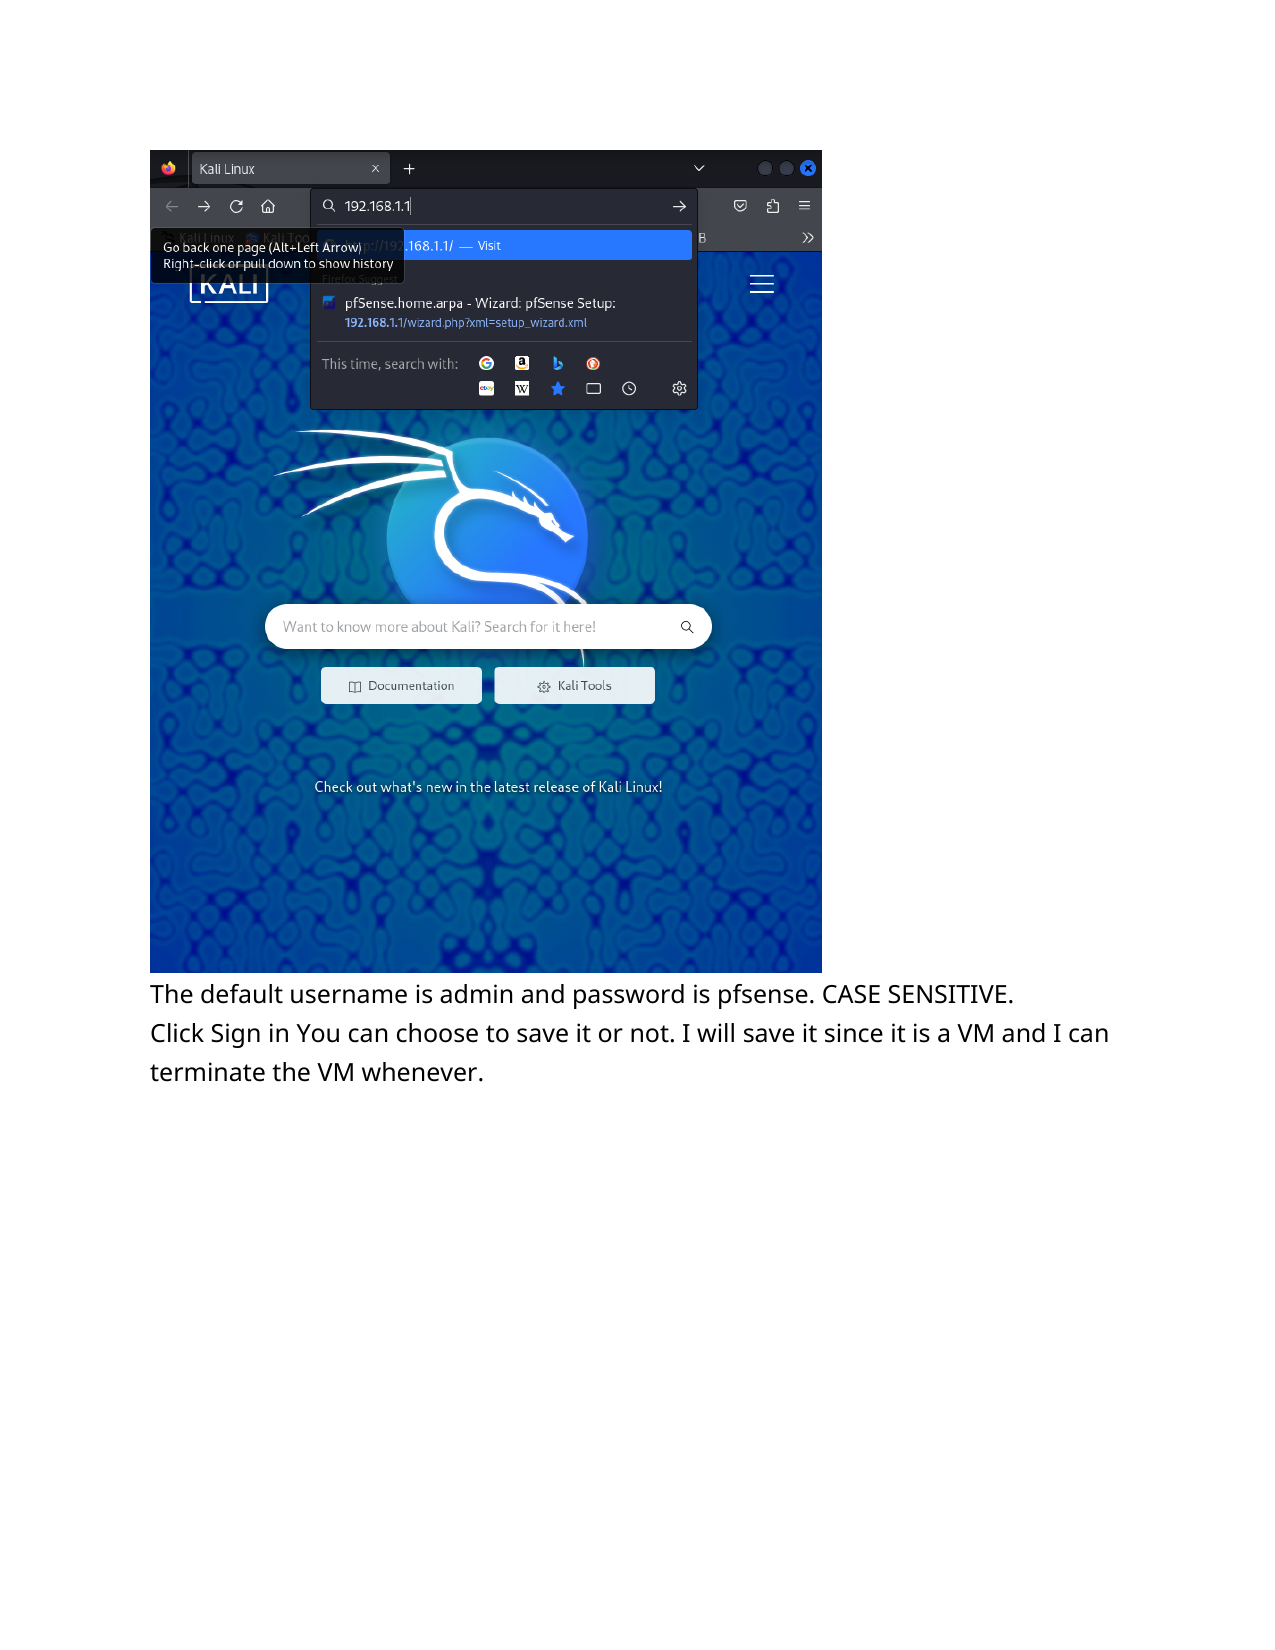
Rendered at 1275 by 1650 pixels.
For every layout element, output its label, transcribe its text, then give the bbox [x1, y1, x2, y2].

picture [150, 150, 822, 973]
text The default username is admin and password is pfsense. CASE SENSITIVE. [150, 977, 1125, 1011]
text Click Sign in You can choose to save it or not. I will save it since it is a VM and I can terminate the VM whenever. [150, 1016, 1125, 1089]
